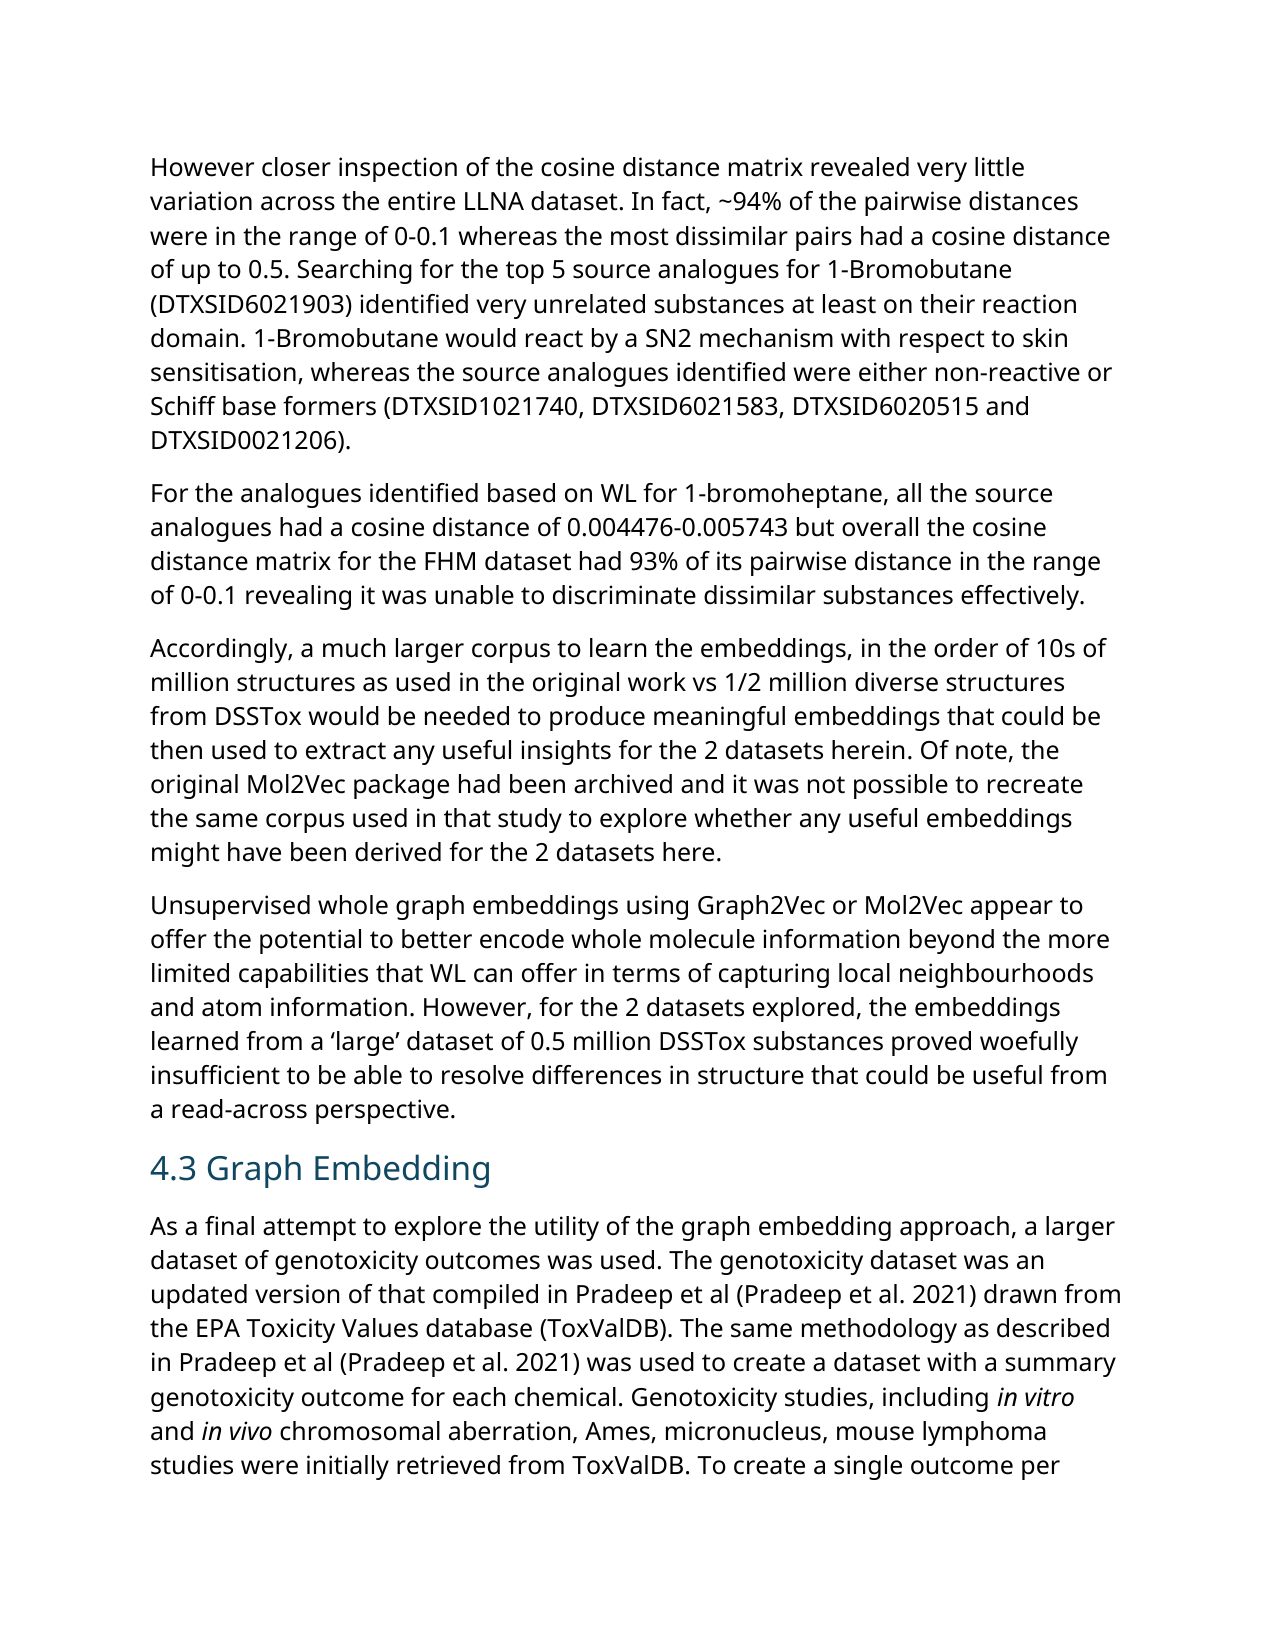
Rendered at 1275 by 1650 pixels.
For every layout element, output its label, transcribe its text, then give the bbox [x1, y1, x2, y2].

subtitle 4.3 Graph Embedding [150, 1145, 1125, 1190]
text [150, 1209, 1125, 1481]
text Unsupervised whole graph embeddings using Graph2Vec or Mol2Vec appear to offer the potential to better encode whole molecule information beyond the more limited capabilities that WL can offer in terms of capturing local neighbourhoods and atom information. However, for the 2 datasets explored, the embeddings learned from a ‘large’ dataset of 0.5 million DSSTox substances proved woefully insufficient to be able to resolve differences in structure that could be useful from a read-across perspective. [150, 887, 1125, 1126]
text For the analogues identified based on WL for 1-bromoheptane, all the source analogues had a cosine distance of 0.004476-0.005743 but overall the cosine distance matrix for the FHM dataset had 93% of its pairwise distance in the range of 0-0.1 revealing it was unable to discriminate dissimilar substances effectively. [150, 475, 1125, 612]
text Accordingly, a much larger corpus to learn the embeddings, in the order of 10s of million structures as used in the original work vs 1/2 million diverse structures from DSSTox would be needed to produce meaningful embeddings that could be then used to extract any useful insights for the 2 datasets herein. Of note, the original Mol2Vec package had been archived and it was not possible to recreate the same corpus used in that study to explore whether any useful embeddings might have been derived for the 2 datasets here. [150, 630, 1125, 869]
text However closer inspection of the cosine distance matrix revealed very little variation across the entire LLNA dataset. In fact, ~94% of the pairwise distances were in the range of 0-0.1 whereas the most dissimilar pairs had a cosine distance of up to 0.5. Searching for the top 5 source analogues for 1-Bromobutane (DTXSID6021903) identified very unrelated substances at least on their reaction domain. 1-Bromobutane would react by a SN2 mechanism with respect to skin sensitisation, whereas the source analogues identified were either non-reactive or Schiff base formers (DTXSID1021740, DTXSID6021583, DTXSID6020515 and DTXSID0021206). [150, 150, 1125, 457]
